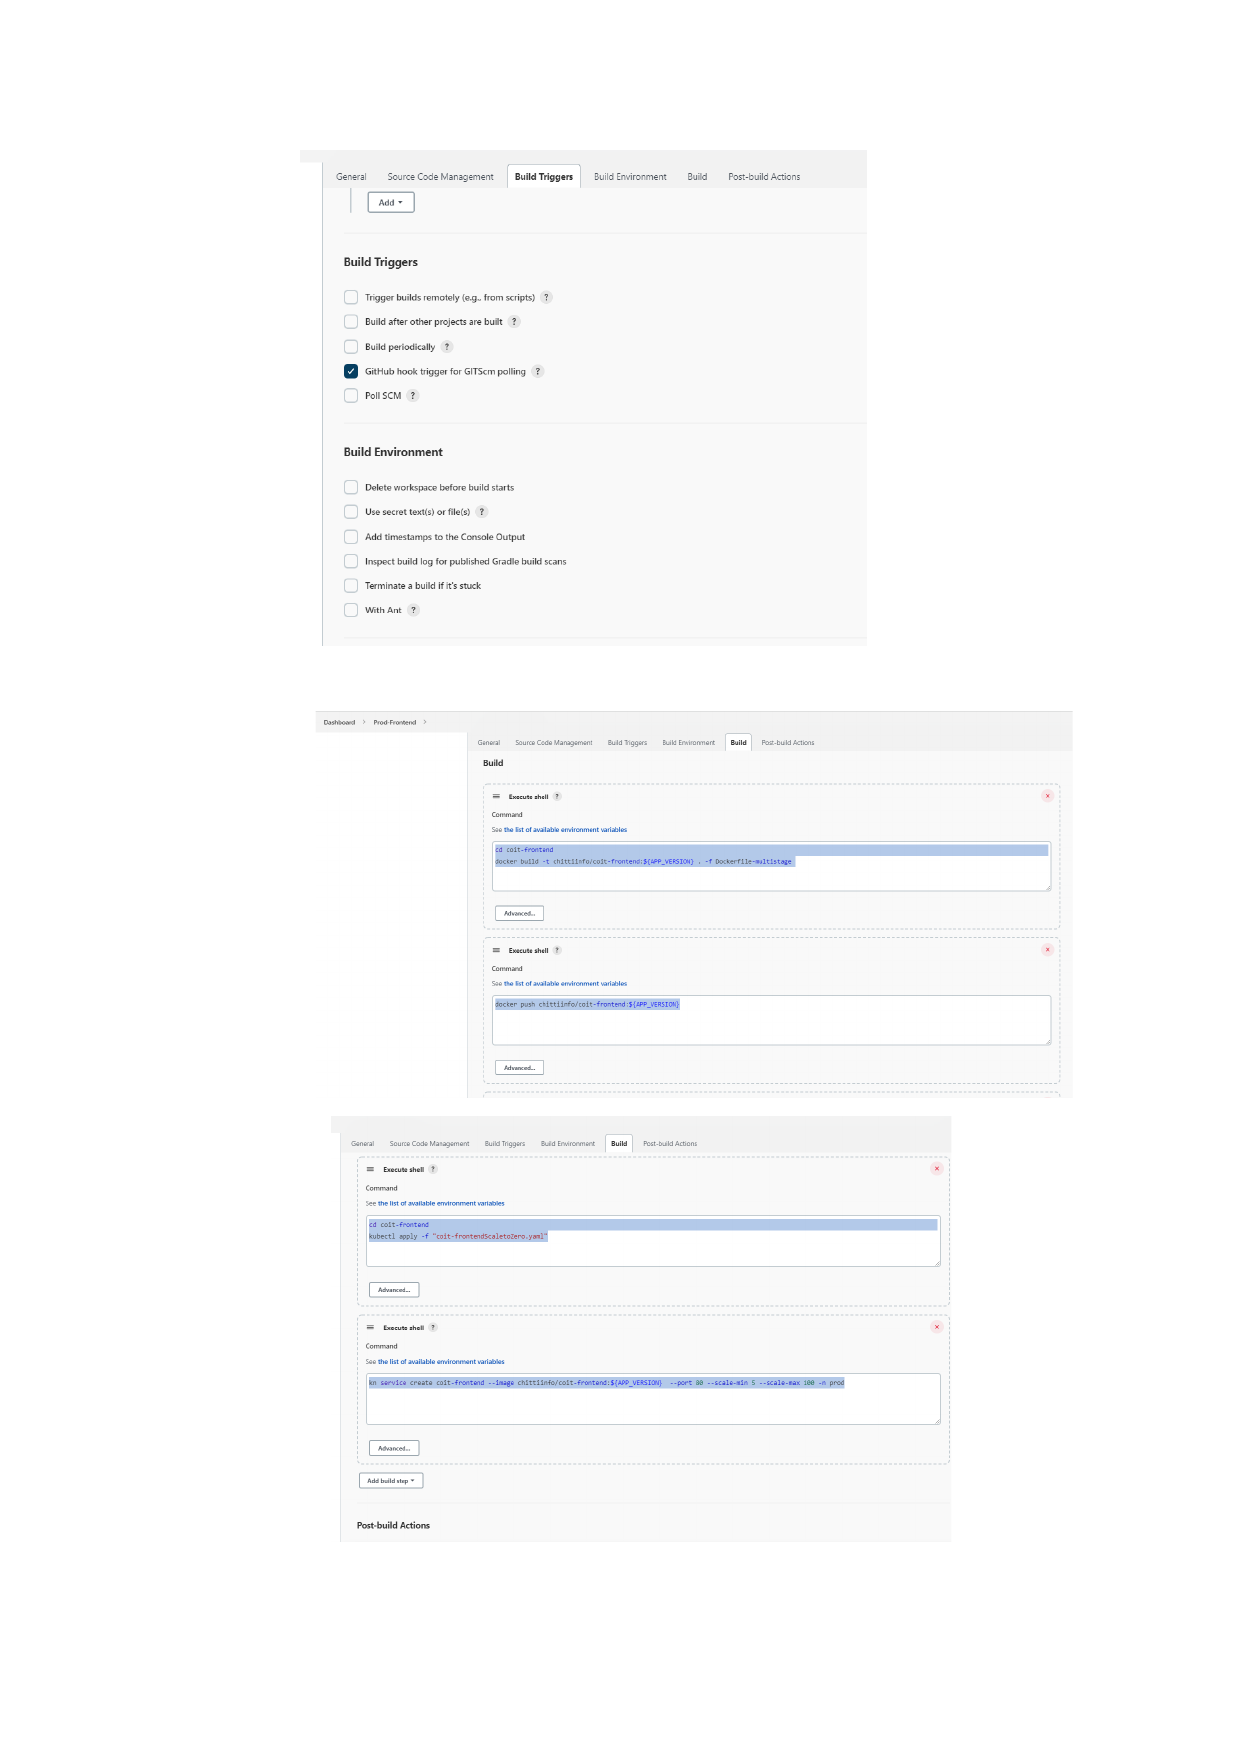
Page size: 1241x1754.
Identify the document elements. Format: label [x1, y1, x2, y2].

picture [315, 711, 1073, 1098]
picture [300, 150, 867, 646]
picture [331, 1116, 952, 1542]
